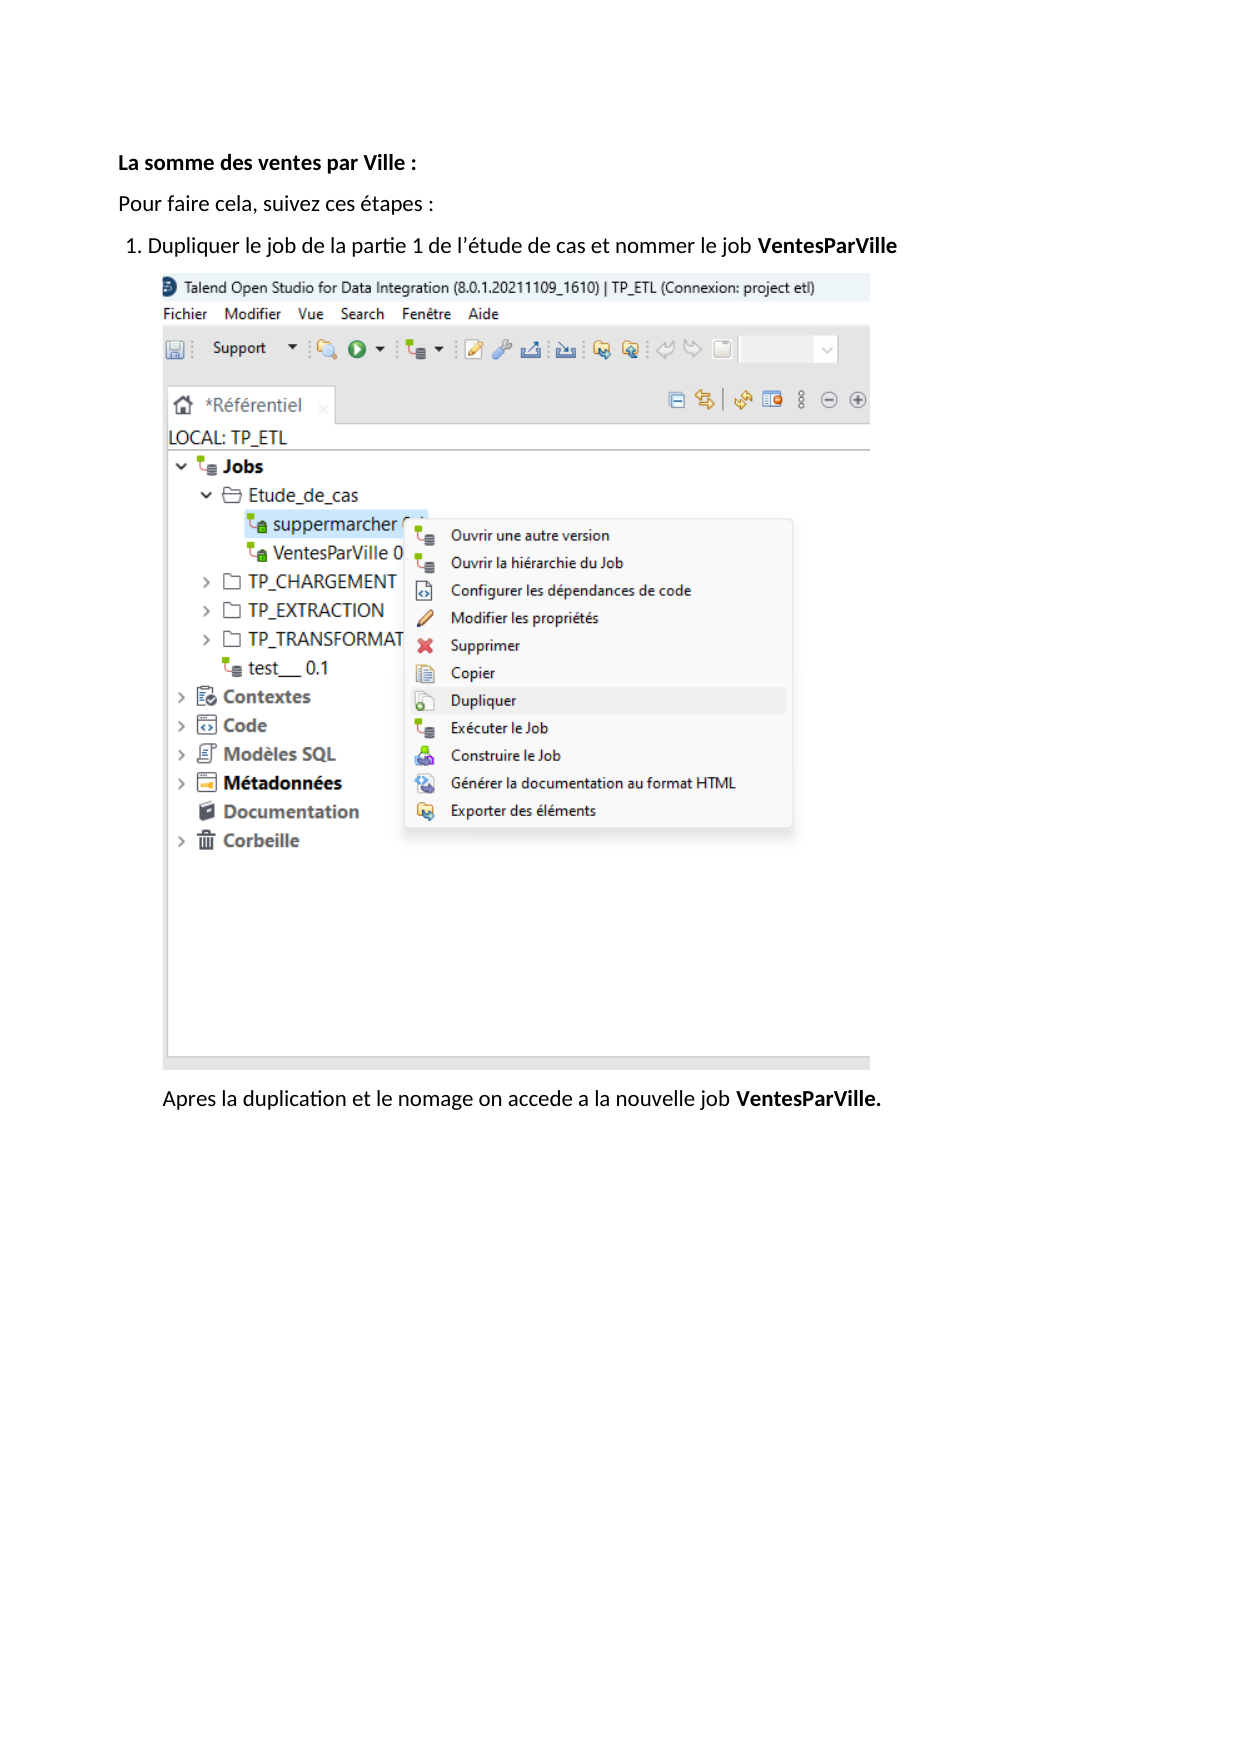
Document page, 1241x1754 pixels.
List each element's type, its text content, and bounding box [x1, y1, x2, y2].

picture [162, 273, 870, 1070]
list Pour faire cela, suivez ces étapes : [118, 189, 1093, 218]
list Dupliquer le job de la partie 1 de l’étude de cas et nommer le job VentesParVille [125, 232, 1093, 259]
list Apres la duplication et le nomage on accede a la nouvelle job VentesParVille. [162, 1084, 1093, 1112]
list La somme des ventes par Ville : [118, 148, 1093, 176]
